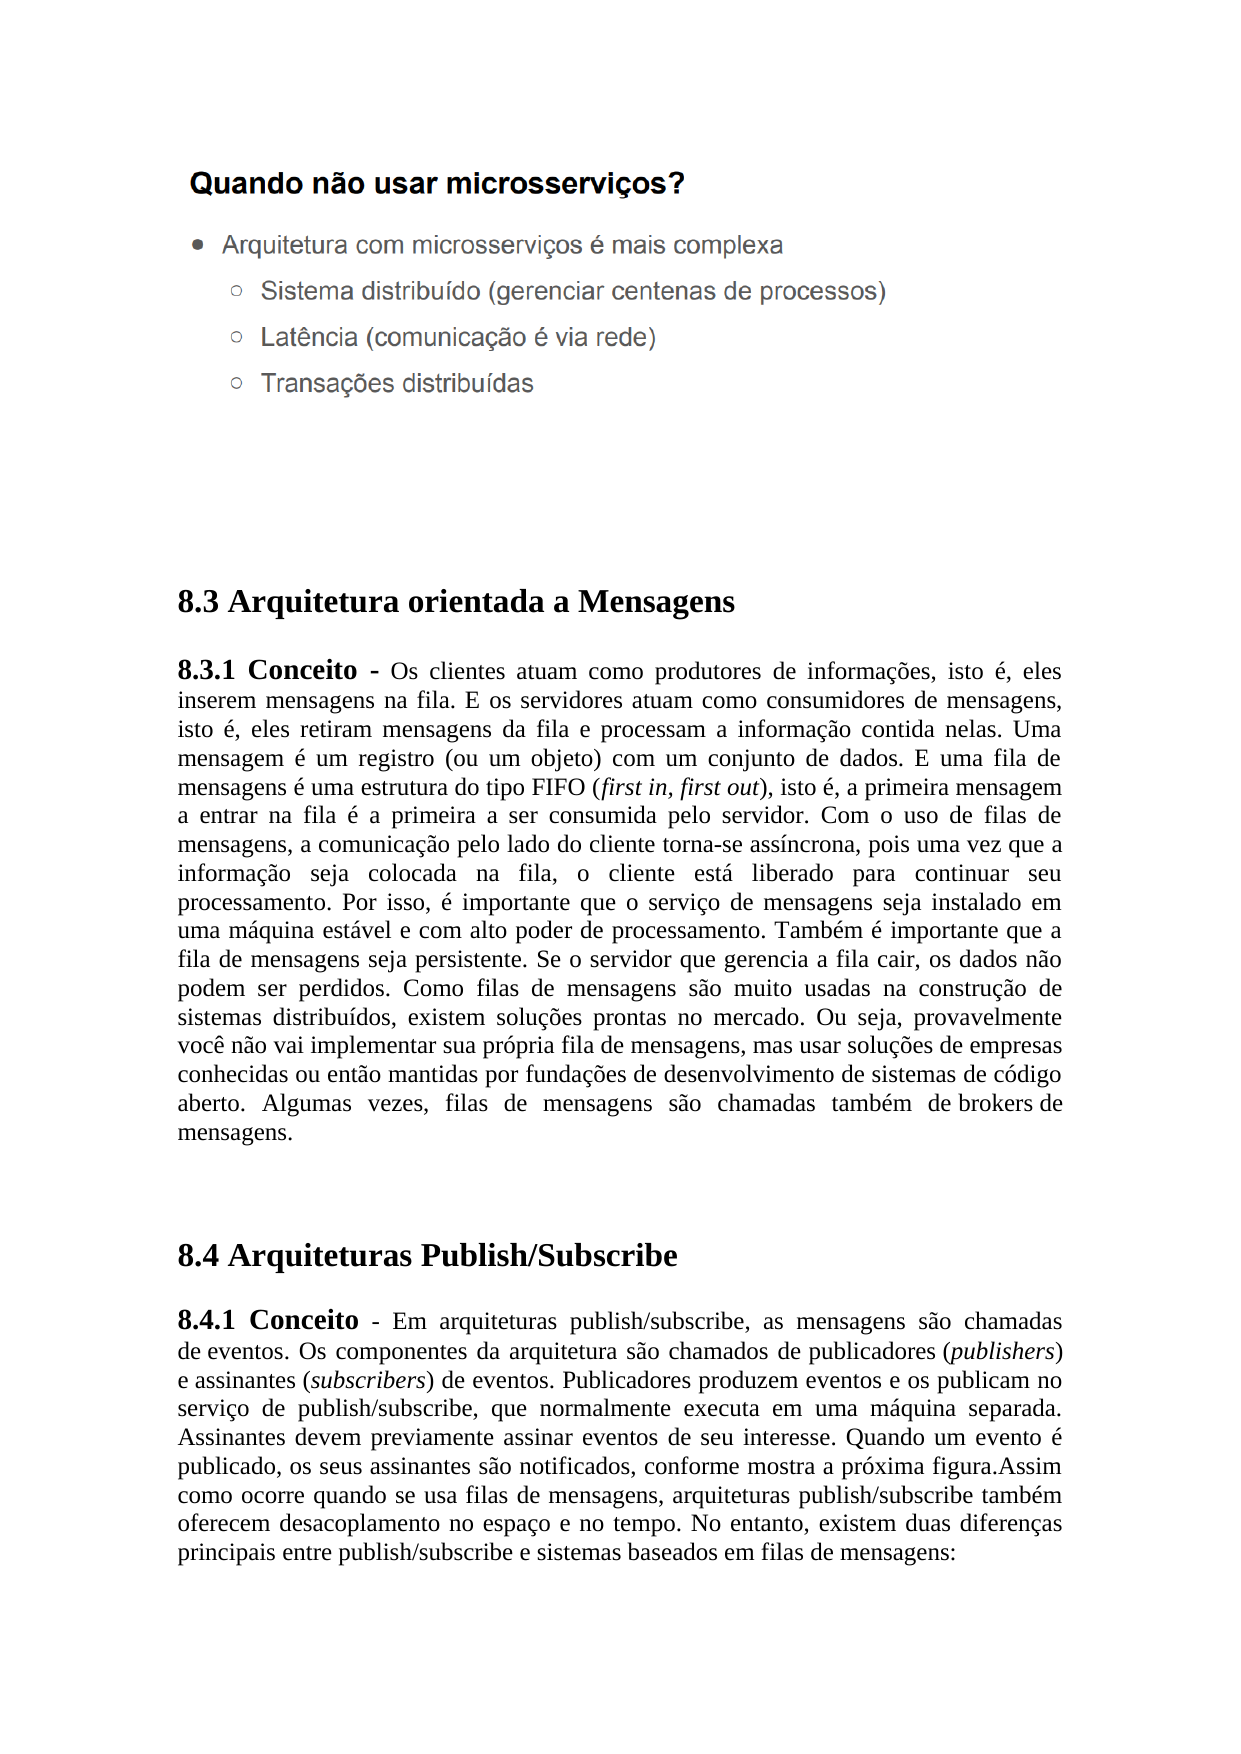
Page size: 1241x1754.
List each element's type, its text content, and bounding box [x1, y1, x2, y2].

text 8.4.1 Conceito - Em arquiteturas publish/subscribe, as mensagens são chamadas de eventos. Os componentes da arquitetura são chamados de publicadores (publishers) e assinantes (subscribers) de eventos. Publicadores produzem eventos e os publicam no serviço de publish/subscribe, que normalmente executa em uma máquina separada. Assinantes devem previamente assinar eventos de seu interesse. Quando um evento é publicado, os seus assinantes são notificados, conforme mostra a próxima figura.Assim como ocorre quando se usa filas de mensagens, arquiteturas publish/subscribe também oferecem desacoplamento no espaço e no tempo. No entanto, existem duas diferenças principais entre publish/subscribe e sistemas baseados em filas de mensagens: [177, 1302, 1063, 1566]
text 8.3.1 Conceito - Os clientes atuam como produtores de informações, isto é, eles inserem mensagens na fila. E os servidores atuam como consumidores de mensagens, isto é, eles retiram mensagens da fila e processam a informação contida nelas. Uma mensagem é um registro (ou um objeto) com um conjunto de dados. E uma fila de mensagens é uma estrutura do tipo FIFO (first in, first out), isto é, a primeira mensagem a entrar na fila é a primeira a ser consumida pelo servidor. Com o uso de filas de mensagens, a comunicação pelo lado do cliente torna-se assíncrona, pois uma vez que a informação seja colocada na fila, o cliente está liberado para continuar seu processamento. Por isso, é importante que o serviço de mensagens seja instalado em uma máquina estável e com alto poder de processamento. Também é importante que a fila de mensagens seja persistente. Se o servidor que gerencia a fila cair, os dados não podem ser perdidos. Como filas de mensagens são muito usadas na construção de sistemas distribuídos, existem soluções prontas no mercado. Ou seja, provavelmente você não vai implementar sua própria fila de mensagens, mas usar soluções de empresas conhecidas ou então mantidas por fundações de desenvolvimento de sistemas de código aberto. Algumas vezes, filas de mensagens são chamadas também de brokers de mensagens. [177, 652, 1063, 1146]
subtitle 8.4 Arquiteturas Publish/Subscribe [177, 1235, 1063, 1273]
picture [177, 147, 890, 457]
text 8.3 Arquitetura orientada a Mensagens [177, 582, 1063, 620]
